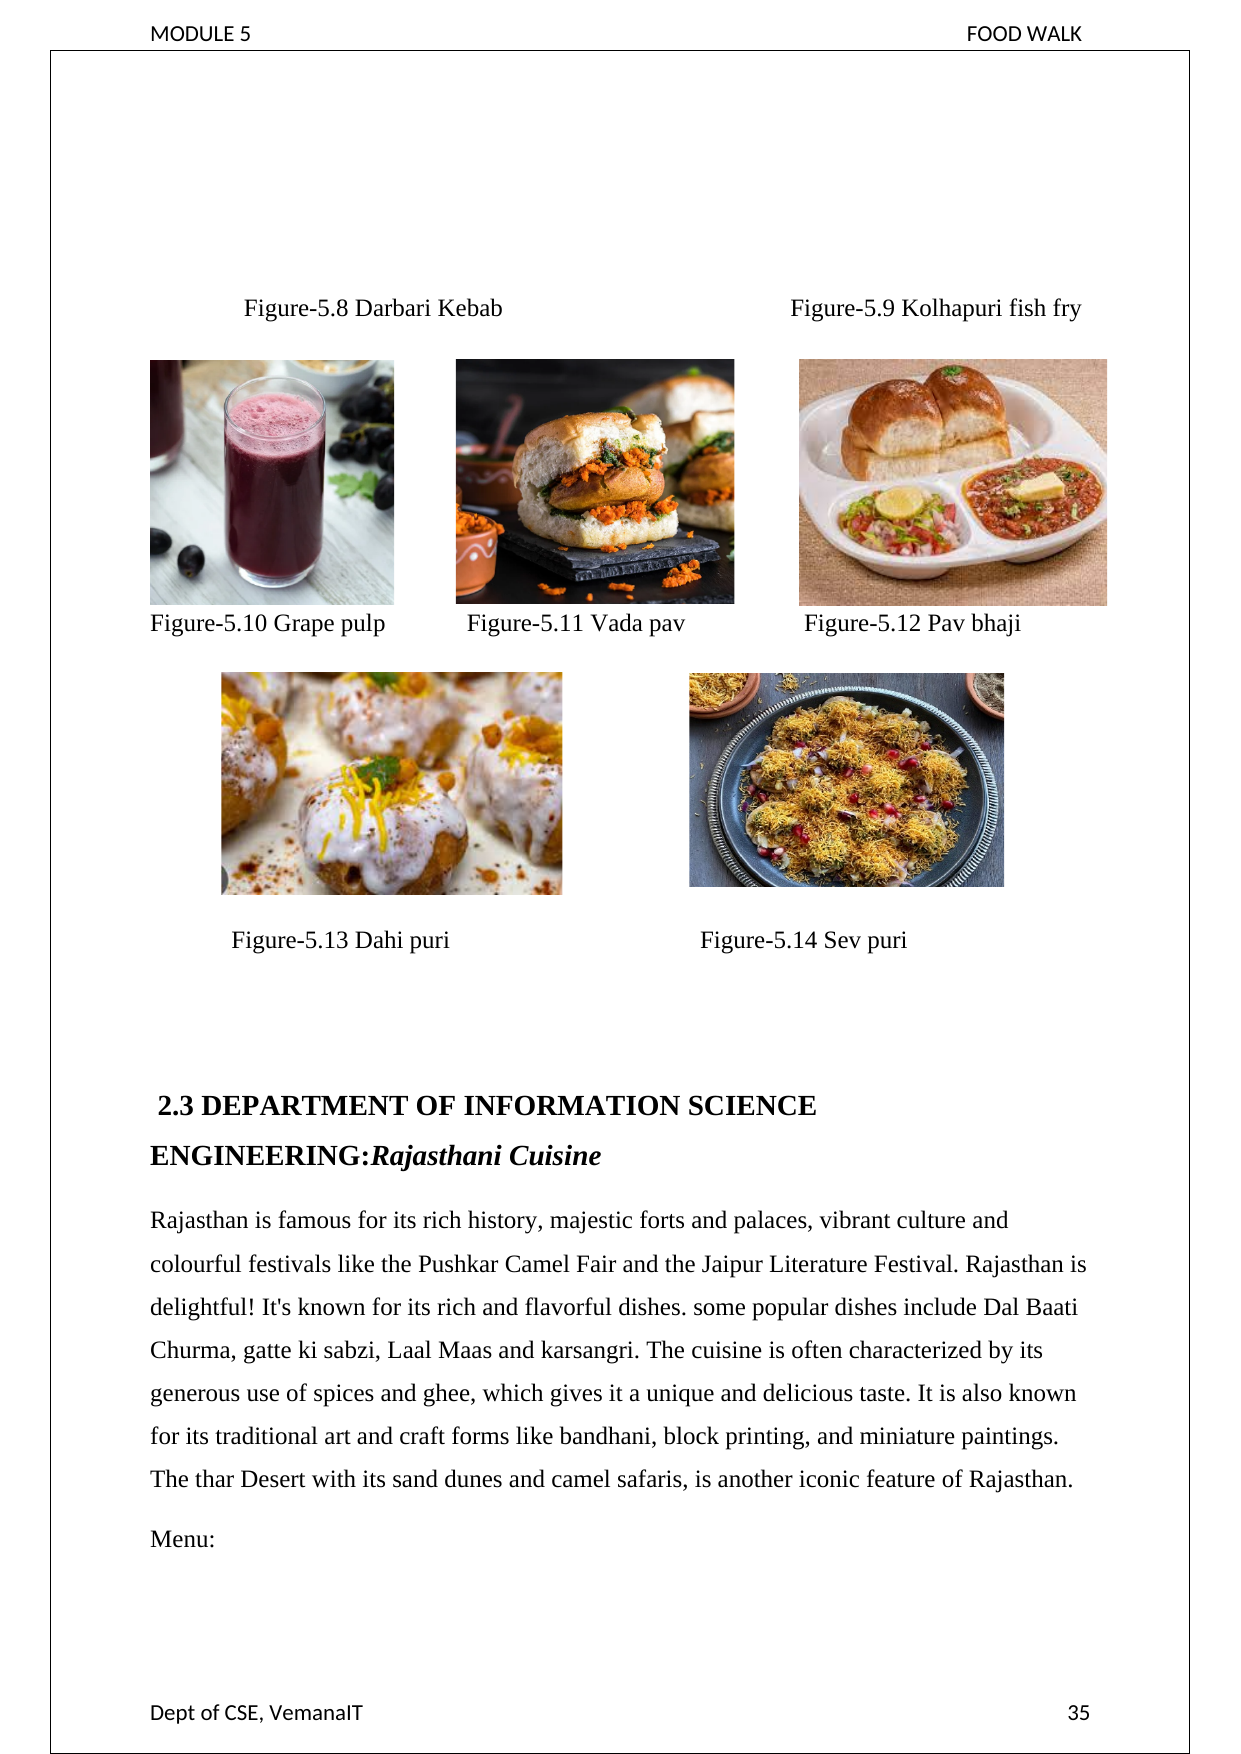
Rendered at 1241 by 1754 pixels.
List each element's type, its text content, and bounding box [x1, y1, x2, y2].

text Figure-5.8 Darbari Kebab Figure-5.9 Kolhapuri fish fry [150, 293, 1090, 321]
picture [455, 359, 735, 604]
picture [221, 672, 563, 895]
picture [799, 359, 1108, 606]
text Menu: [150, 1524, 1090, 1553]
picture [150, 360, 395, 605]
text Rajasthan is famous for its rich history, majestic forts and palaces, vibrant culture and colourful festivals like the Pushkar Camel Fair and the Jaipur Literature Festival. Rajasthan is delightful! It's known for its rich and flavorful dishes. some popular dishes include Dal Baati Churma, gatte ki sabzi, Laal Maas and karsangri. The cuisine is often characterized by its generous use of spices and ghee, which gives it a unique and delicious taste. It is also known for its traditional art and craft forms like bandhani, block printing, and miniature paintings. The thar Desert with its sand dunes and camel safaris, is another iconic feature of Rajasthan. [150, 1206, 1090, 1493]
text Figure-5.10 Grape pulp Figure-5.11 Vada pav Figure-5.12 Pav bhaji [150, 608, 1090, 636]
picture [689, 673, 1005, 887]
text 2.3 DEPARTMENT OF INFORMATION SCIENCE ENGINEERING:Rajasthani Cuisine [150, 1088, 1090, 1172]
